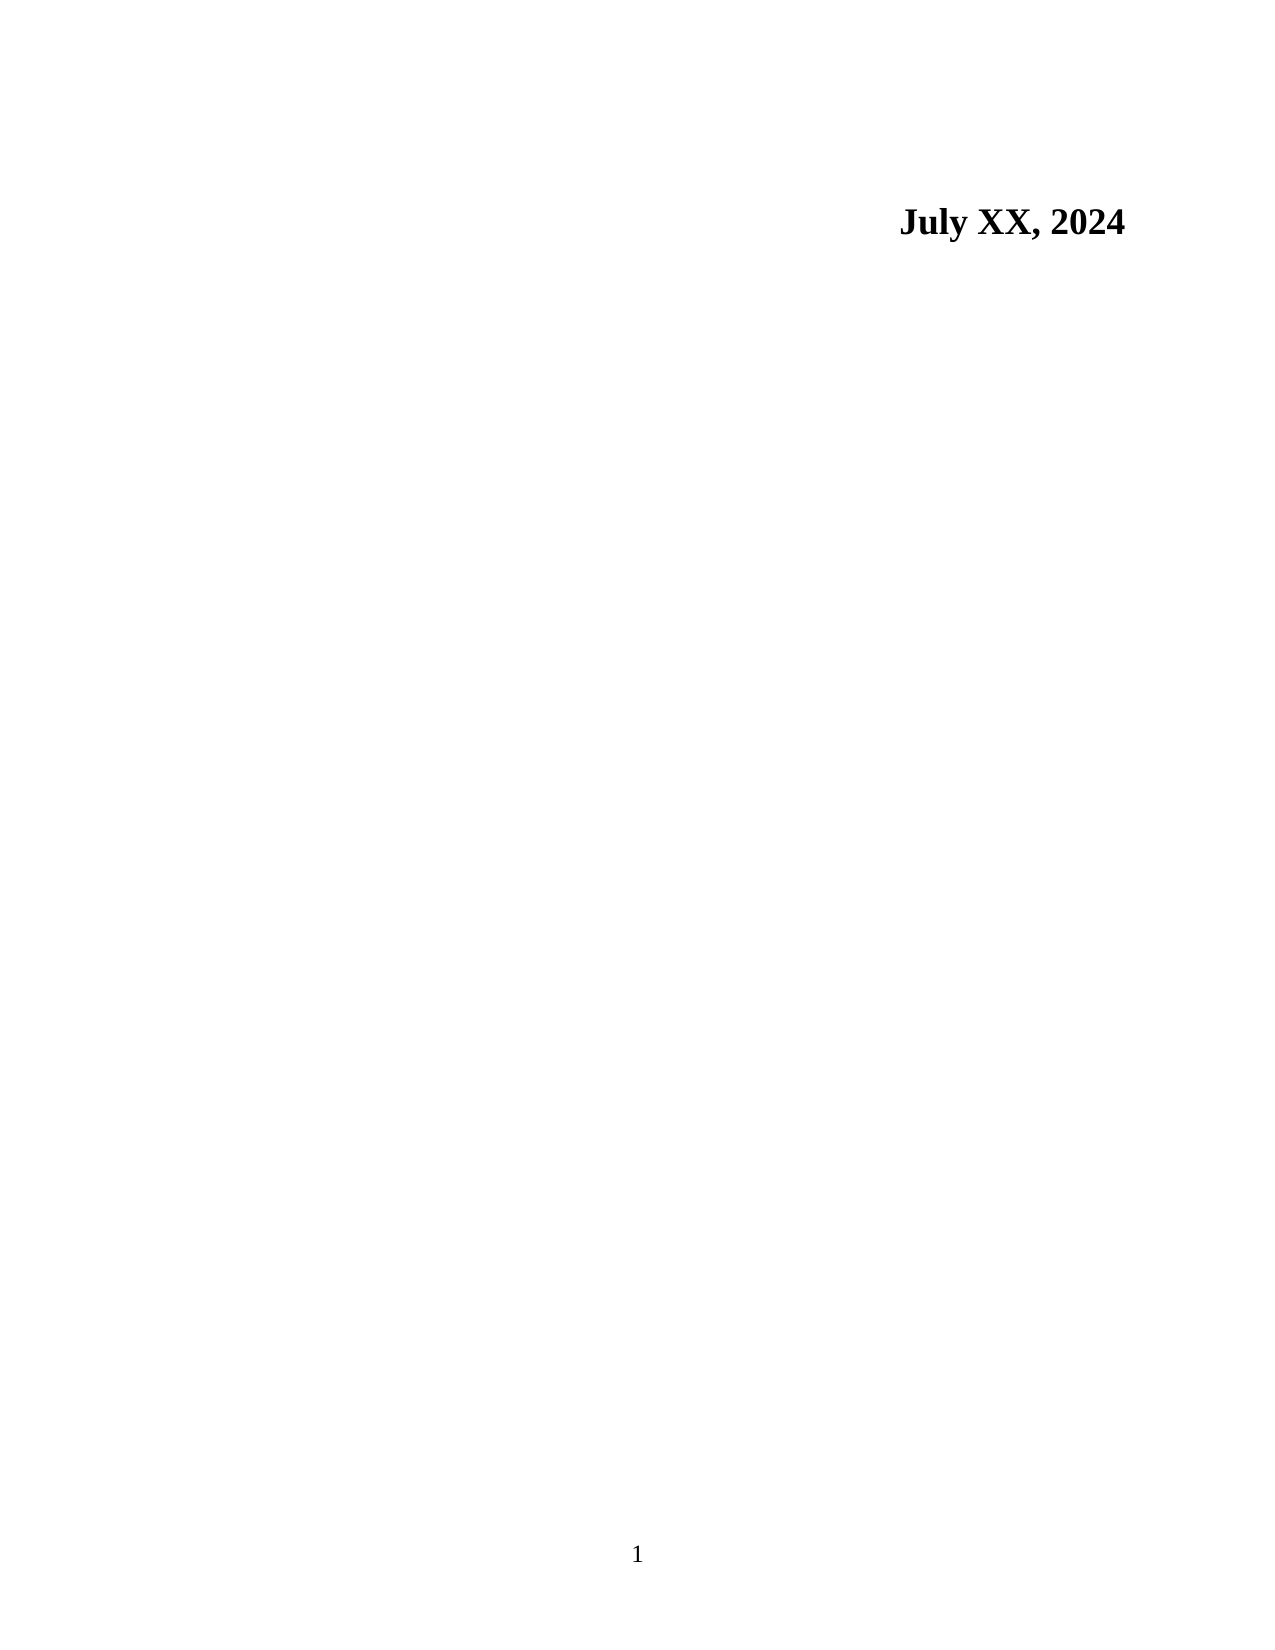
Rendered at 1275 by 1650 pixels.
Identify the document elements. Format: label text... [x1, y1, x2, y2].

text July XX, 2024 [150, 199, 1125, 243]
